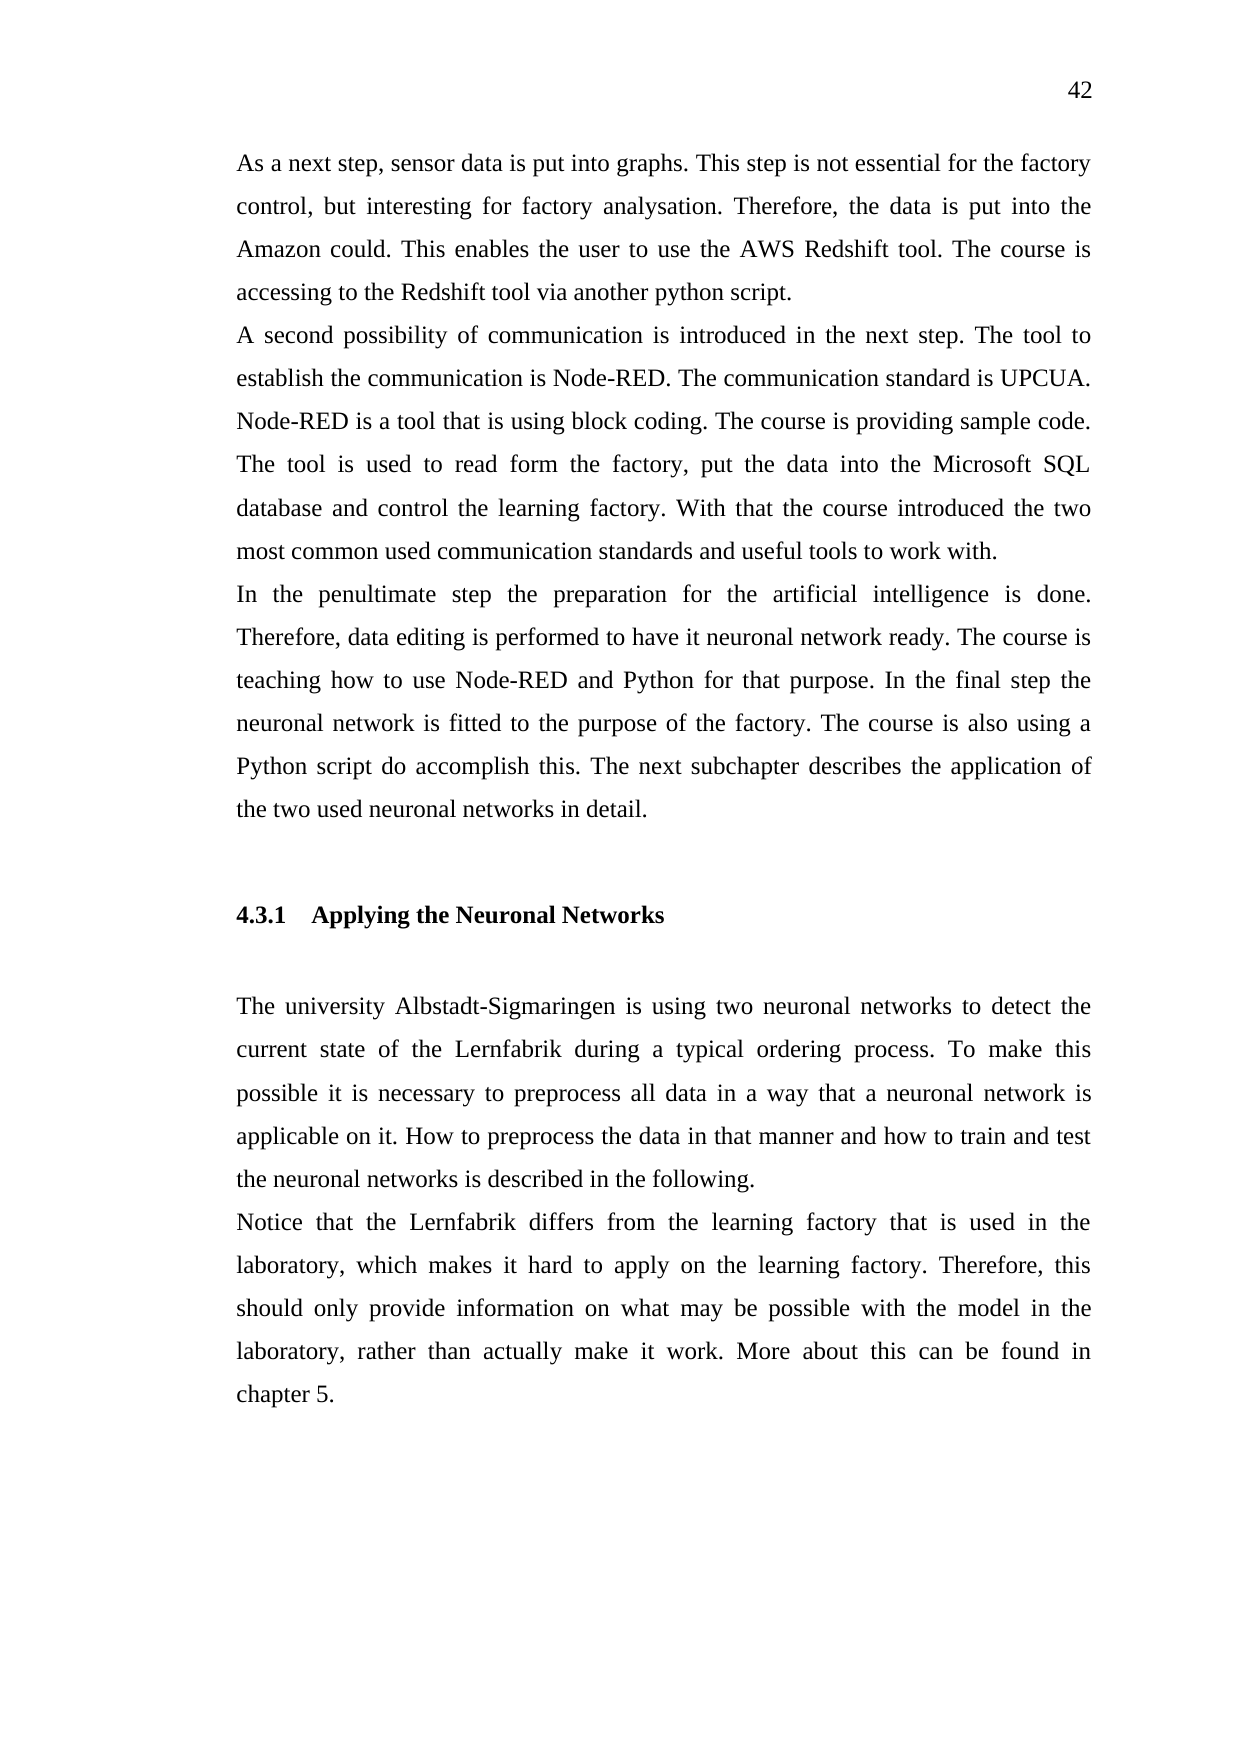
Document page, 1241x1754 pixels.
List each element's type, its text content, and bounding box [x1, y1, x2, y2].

text A second possibility of communication is introduced in the next step. The tool to establish the communication is Node-RED. The communication standard is UPCUA. Node-RED is a tool that is using block coding. The course is providing sample code. The tool is used to read form the factory, put the data into the Microsoft SQL database and control the learning factory. With that the course introduced the two most common used communication standards and useful tools to work with. [236, 320, 1092, 564]
subtitle Applying the Neuronal Networks [236, 900, 1092, 929]
text As a next step, sensor data is put into graphs. This step is not essential for the factory control, but interesting for factory analysation. Therefore, the data is put into the Amazon could. This enables the user to use the AWS Redshift tool. The course is accessing to the Redshift tool via another python script. [236, 148, 1092, 306]
text In the penultimate step the preparation for the artificial intelligence is done. Therefore, data editing is performed to have it neuronal network ready. The course is teaching how to use Node-RED and Python for that purpose. In the final step the neuronal network is fitted to the purpose of the factory. The course is also using a Python script do accomplish this. The next subchapter describes the application of the two used neuronal networks in detail. [236, 579, 1092, 823]
text Notice that the Lernfabrik differs from the learning factory that is used in the laboratory, which makes it hard to apply on the learning factory. Therefore, this should only provide information on what may be possible with the model in the laboratory, rather than actually make it work. More about this can be found in chapter 5. [236, 1207, 1092, 1408]
text The university Albstadt-Sigmaringen is using two neuronal networks to detect the current state of the Lernfabrik during a typical ordering process. To make this possible it is necessary to preprocess all data in a way that a neuronal network is applicable on it. How to preprocess the data in that manner and how to train and test the neuronal networks is described in the following. [236, 991, 1092, 1193]
